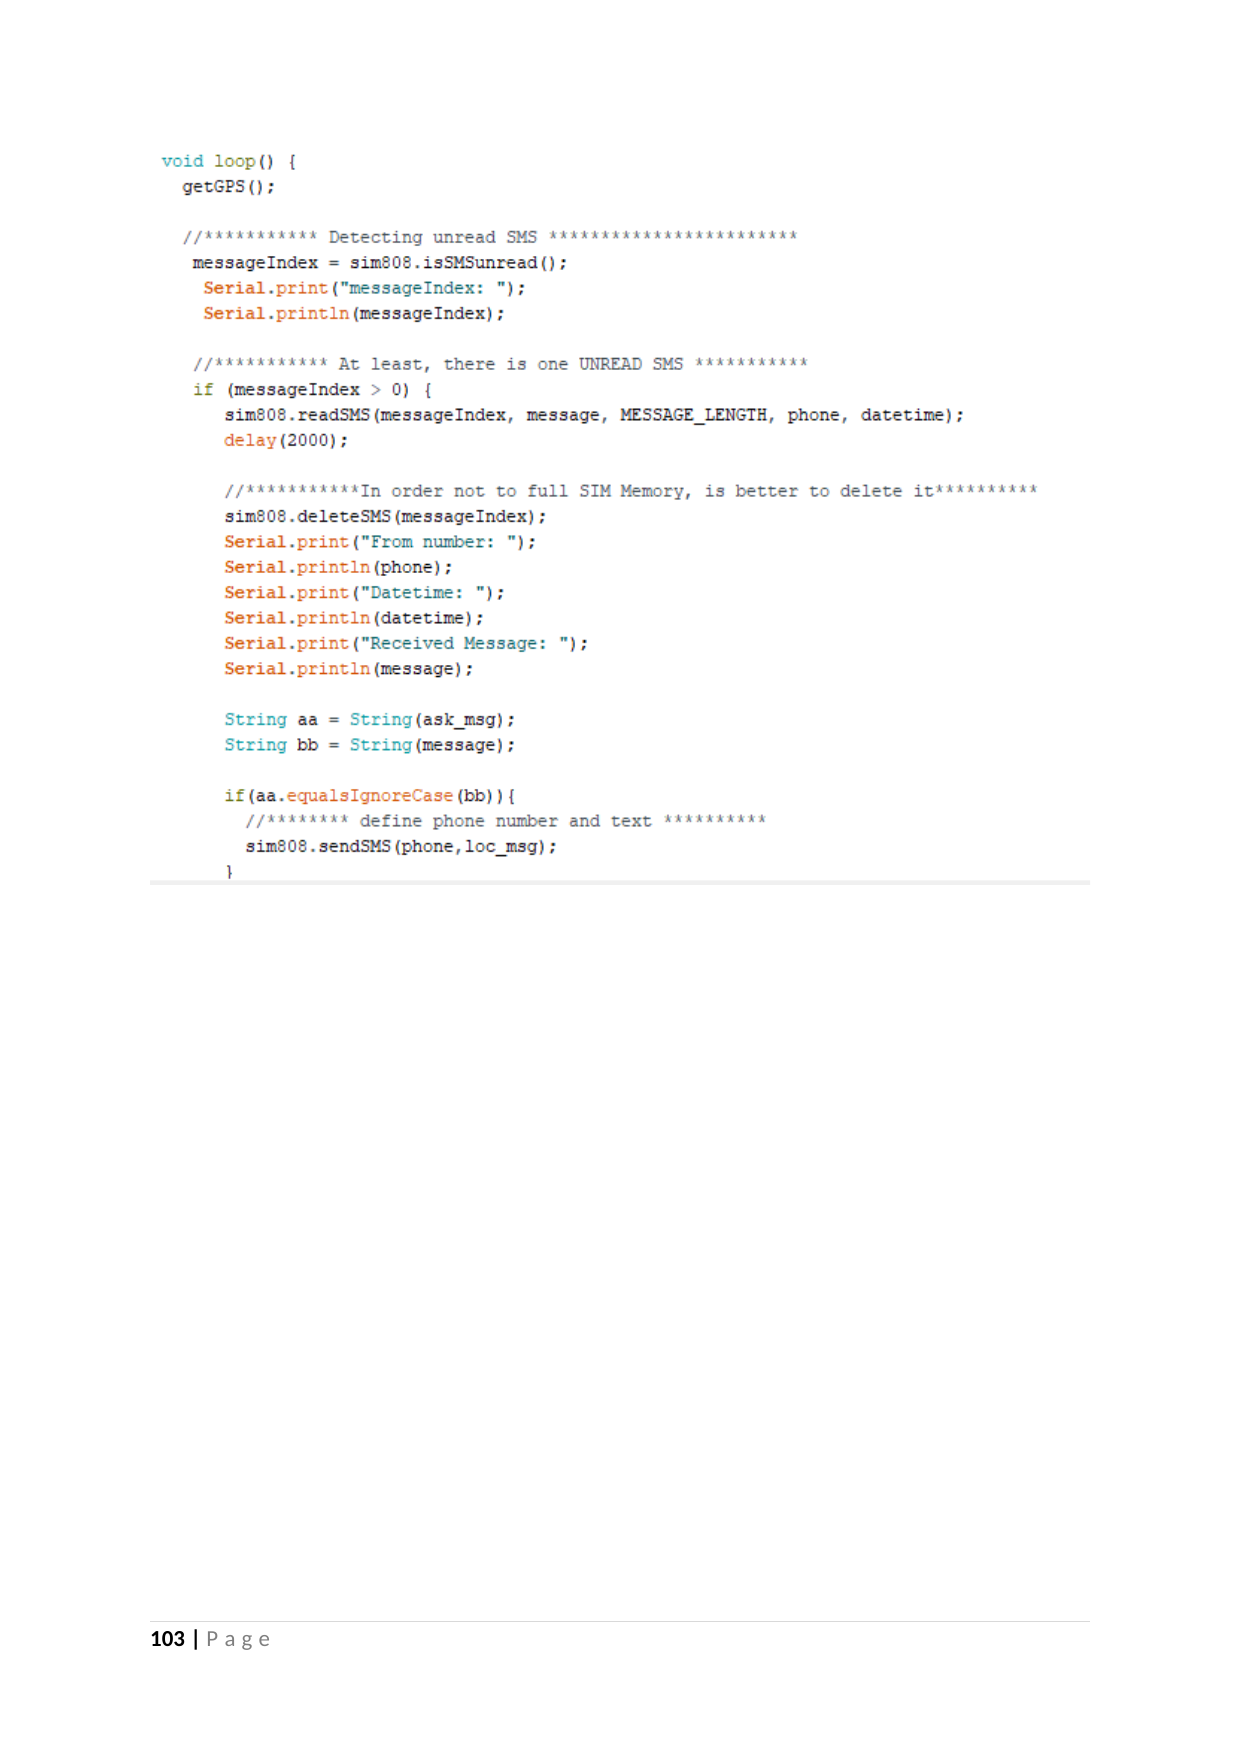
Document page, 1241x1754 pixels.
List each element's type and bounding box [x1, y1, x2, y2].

picture [150, 150, 1091, 885]
